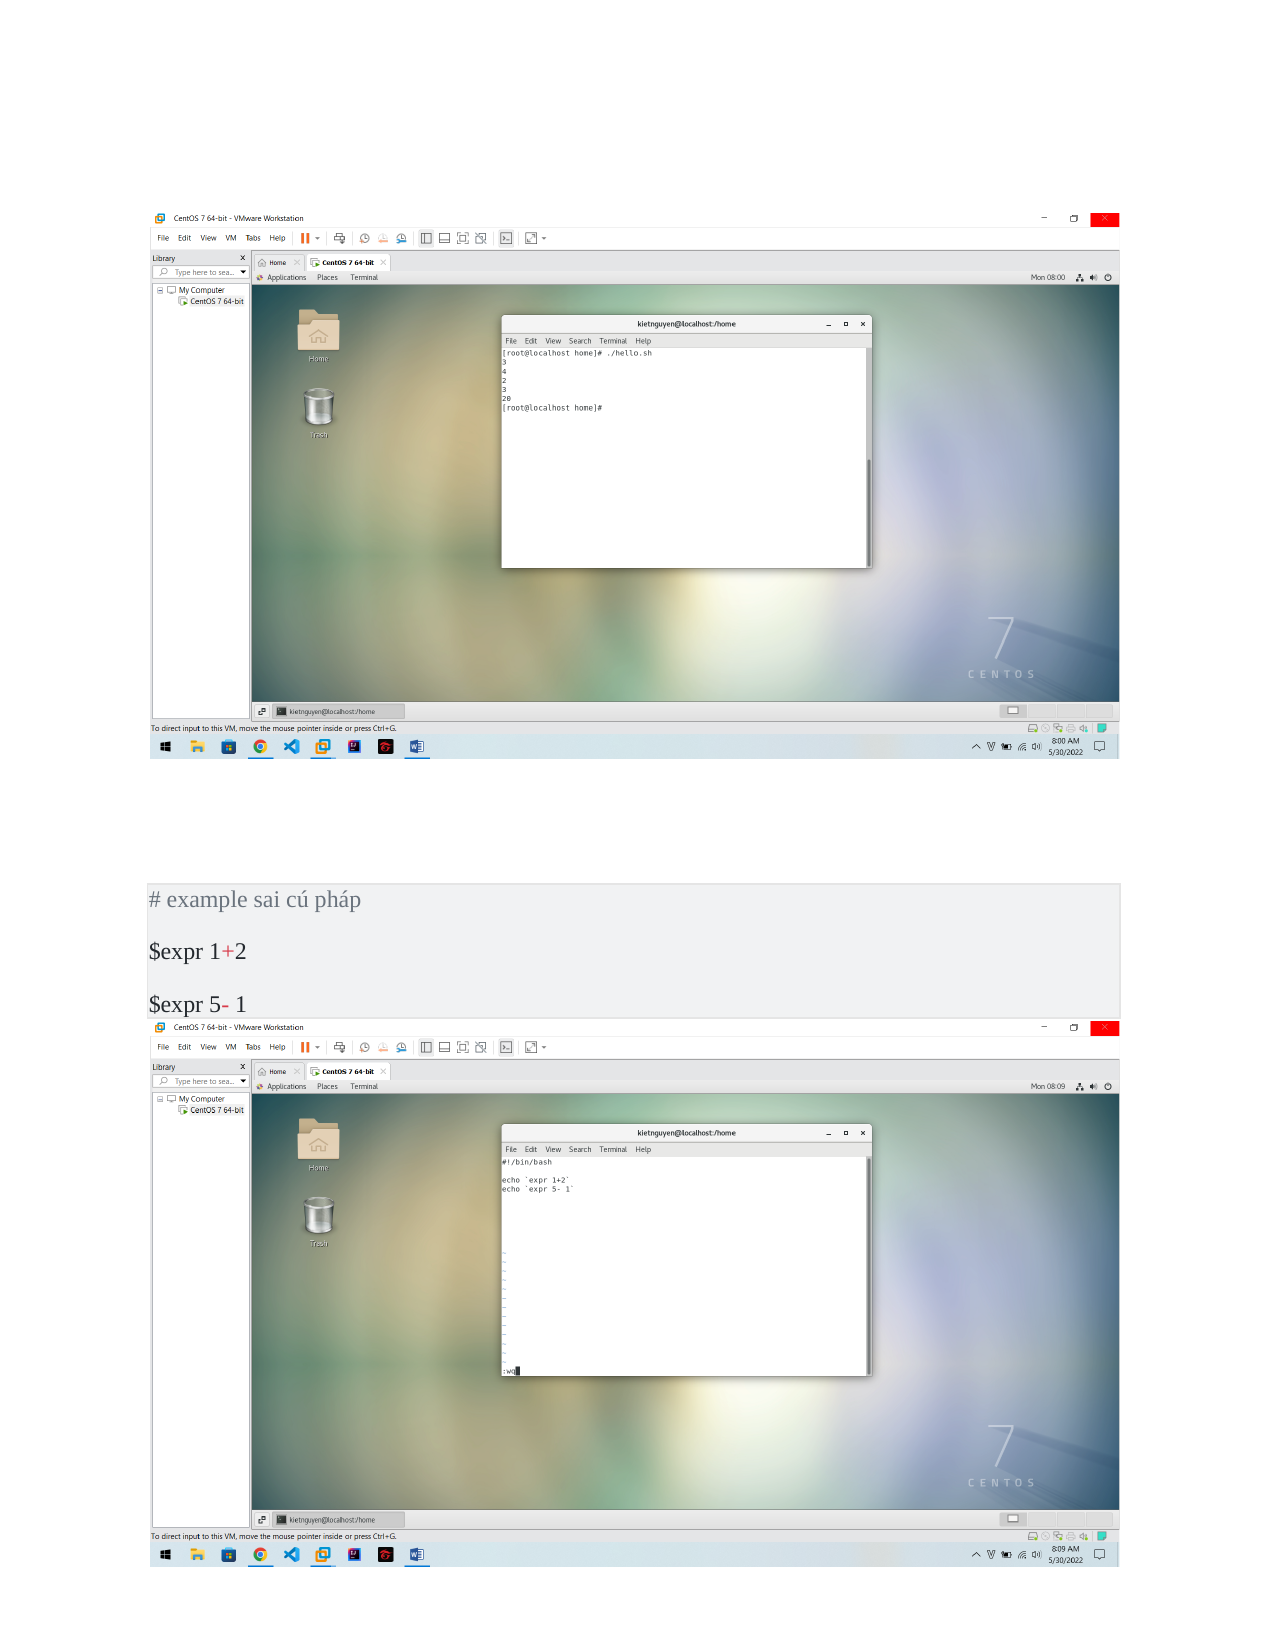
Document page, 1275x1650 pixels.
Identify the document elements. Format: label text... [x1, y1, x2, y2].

text # example sai cú pháp [148, 885, 1119, 912]
picture [150, 1021, 1120, 1567]
picture [150, 213, 1120, 759]
text $expr 5- 1 [148, 988, 1119, 1017]
text $expr 1+2 [148, 936, 1119, 965]
